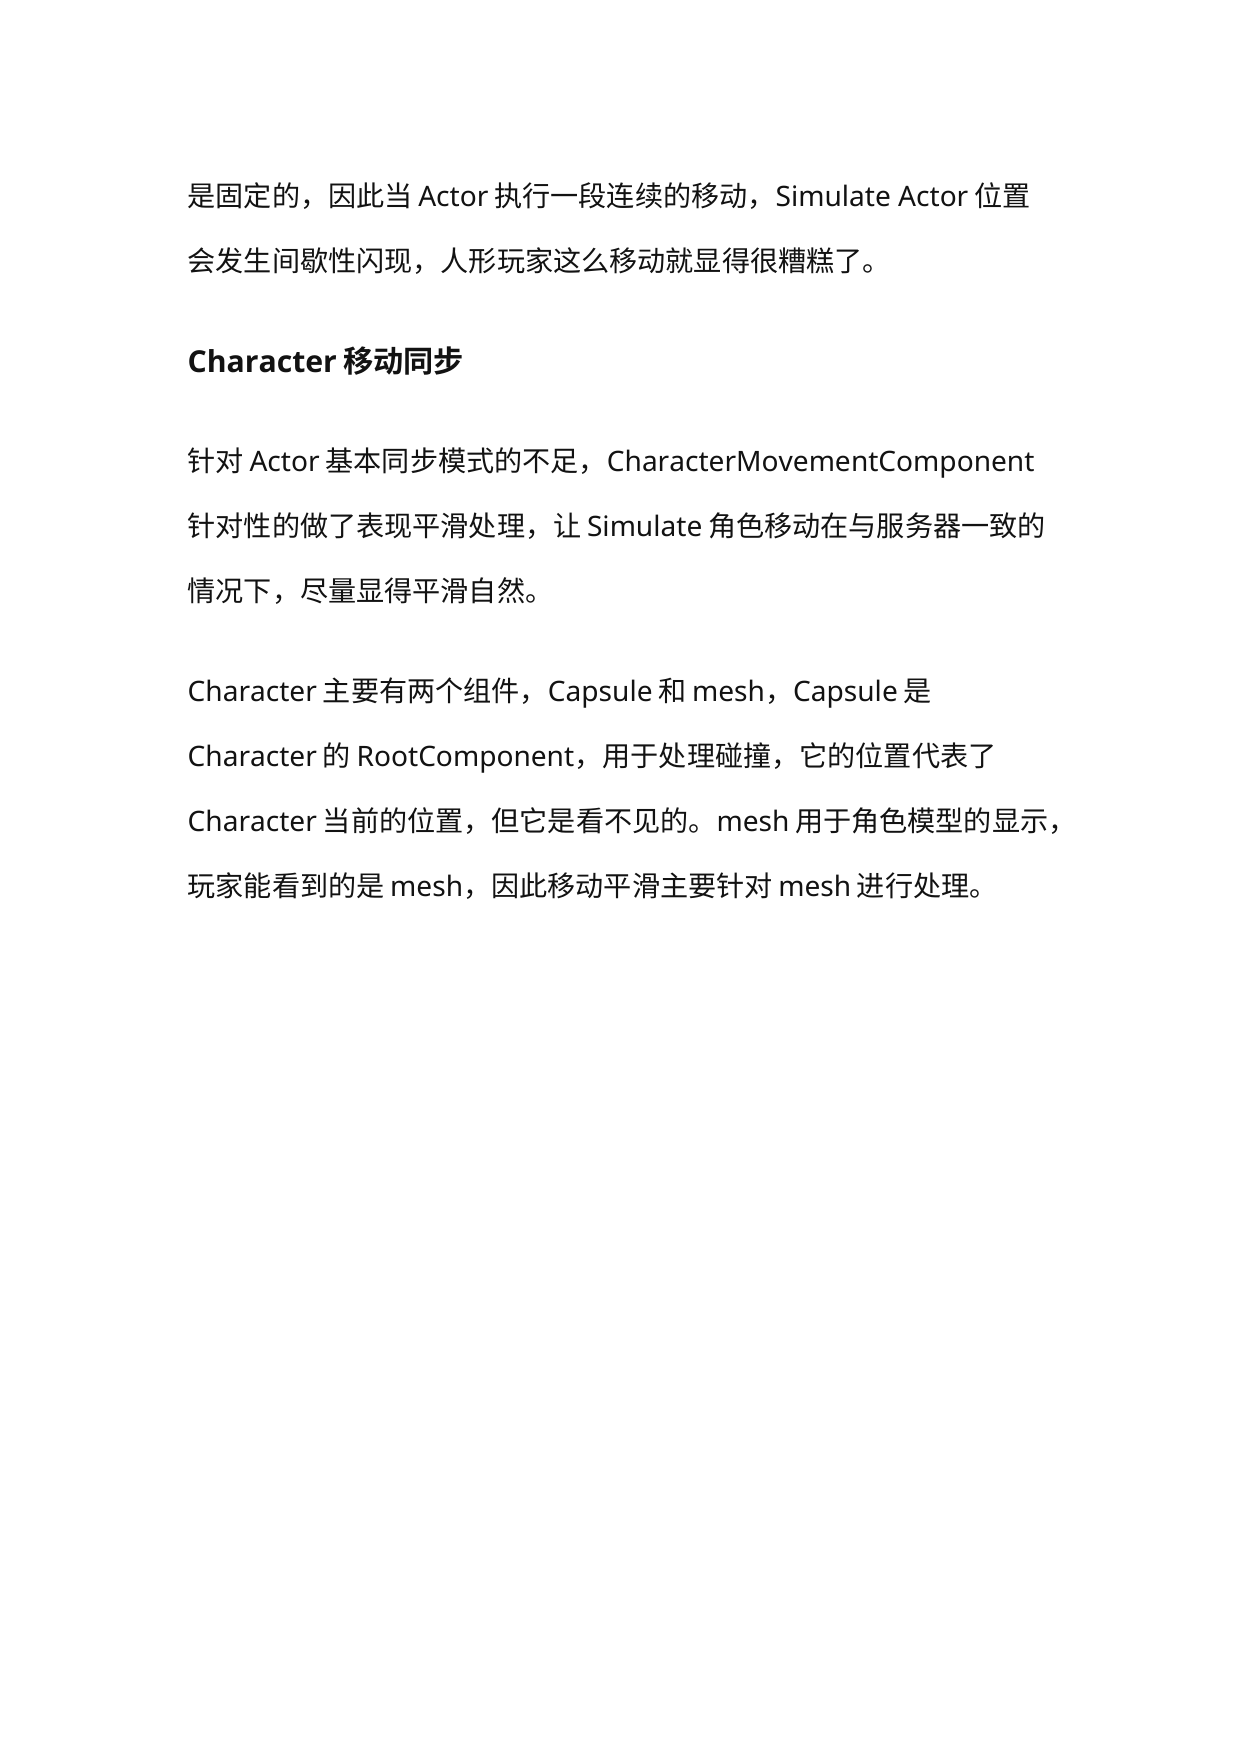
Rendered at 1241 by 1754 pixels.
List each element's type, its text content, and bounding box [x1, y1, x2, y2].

text 针对Actor基本同步模式的不足，CharacterMovementComponent针对性的做了表现平滑处理，让Simulate角色移动在与服务器一致的情况下，尽量显得平滑自然。 [187, 427, 1053, 622]
text Character主要有两个组件，Capsule和mesh，Capsule是Character的RootComponent，用于处理碰撞，它的位置代表了Character当前的位置，但它是看不见的。mesh用于角色模型的显示，玩家能看到的是mesh，因此移动平滑主要针对mesh进行处理。 [187, 657, 1053, 917]
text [187, 162, 1053, 292]
text Character移动同步 [187, 327, 1053, 392]
